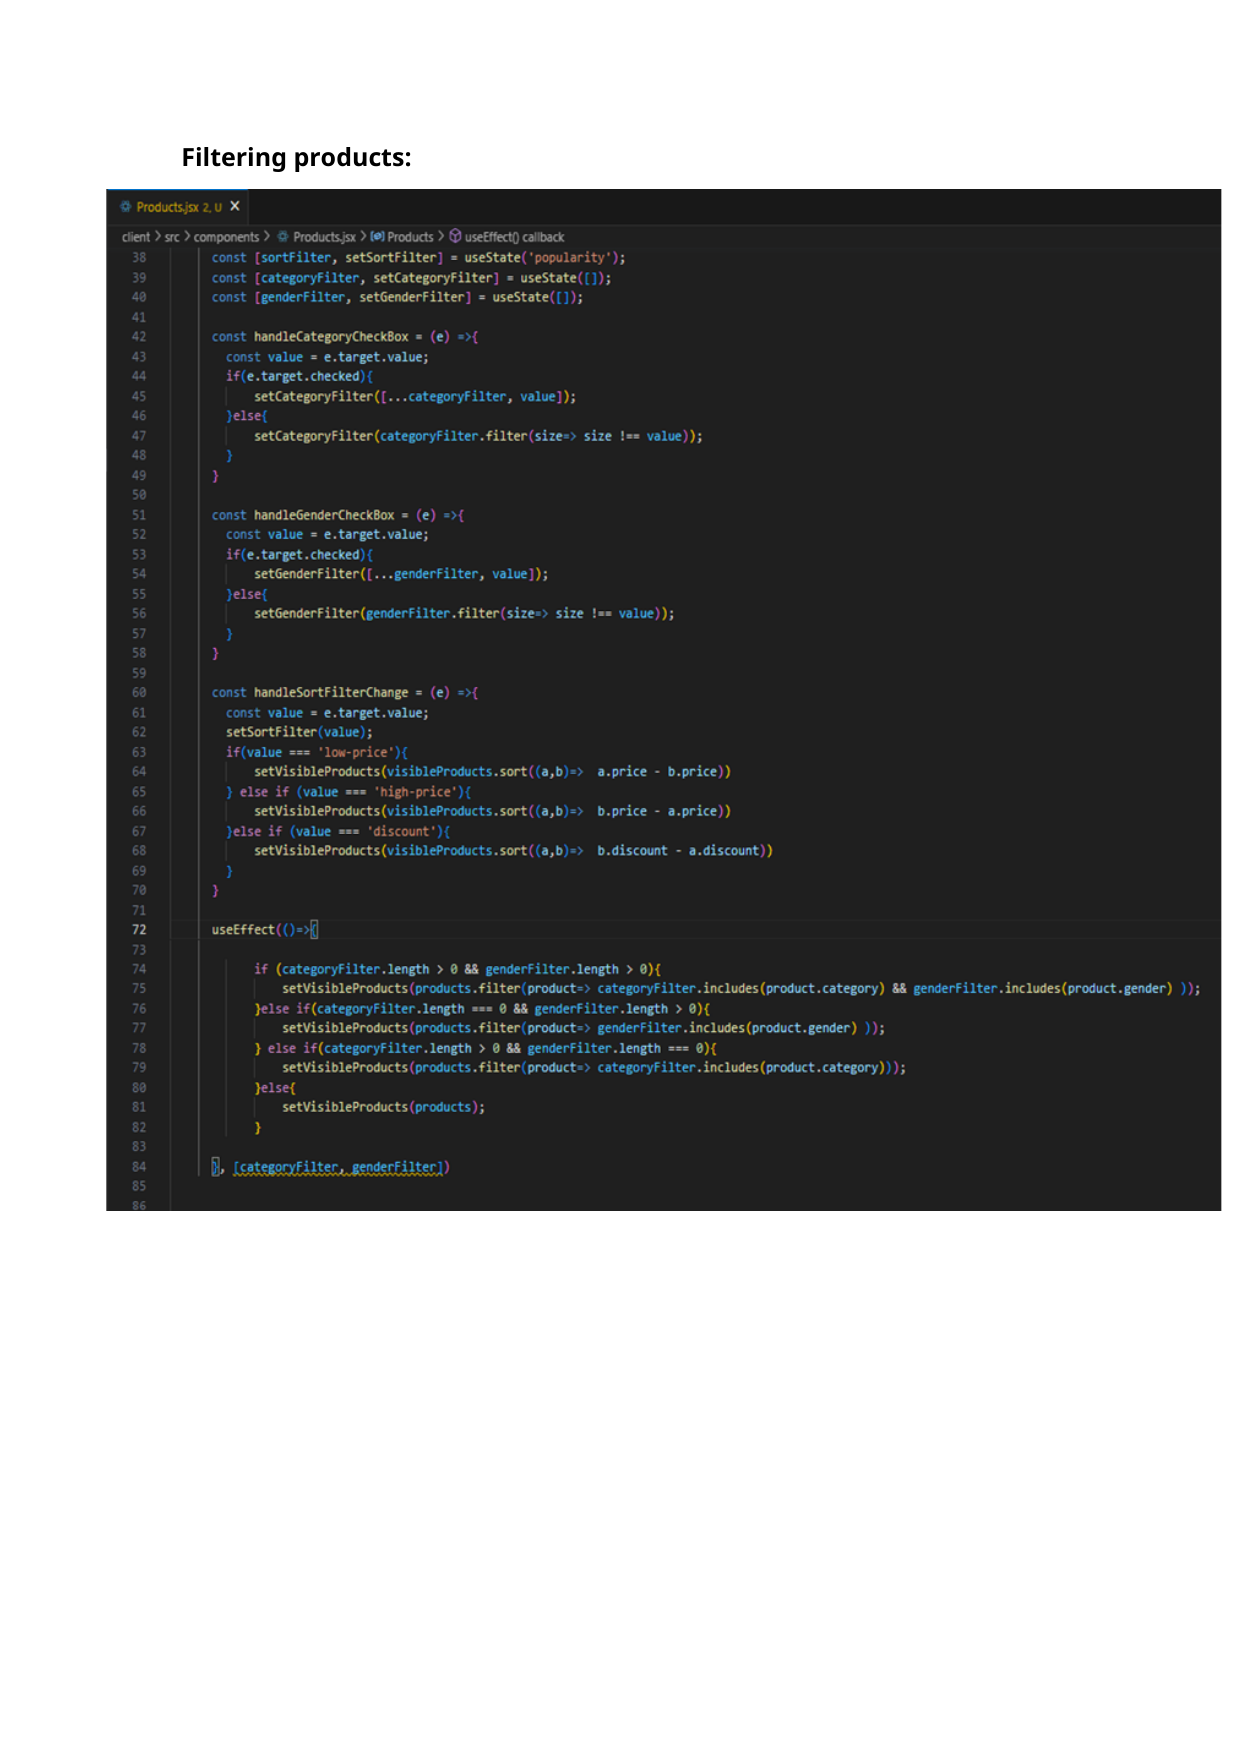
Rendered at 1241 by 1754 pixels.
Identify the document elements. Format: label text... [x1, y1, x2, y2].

text Filtering products: [181, 139, 1143, 173]
picture [106, 189, 1222, 1211]
